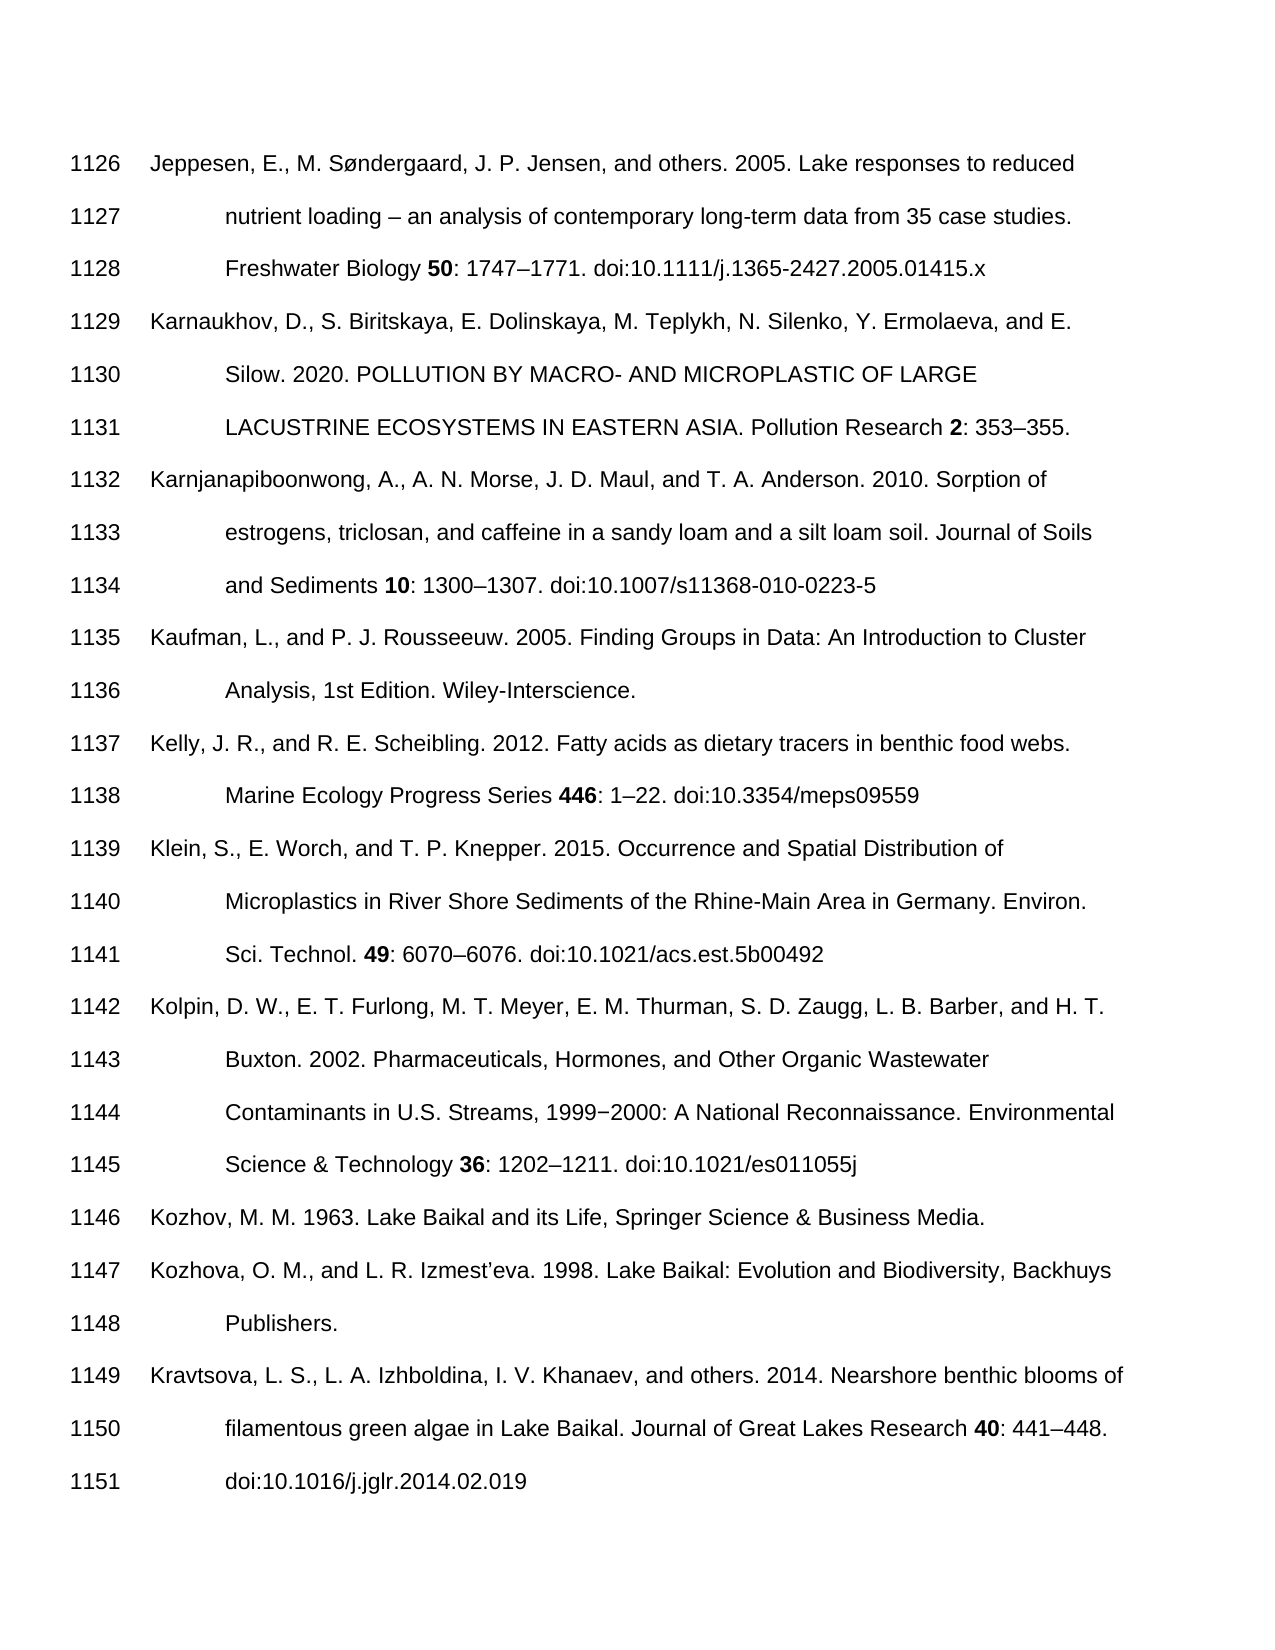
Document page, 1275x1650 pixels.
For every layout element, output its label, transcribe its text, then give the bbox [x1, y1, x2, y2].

text Karnjanapiboonwong, A., A. N. Morse, J. D. Maul, and T. A. Anderson. 2010. Sorption of estrogens, triclosan, and caffeine in a sandy loam and a silt loam soil. Journal of Soils and Sediments 10: 1300–1307. doi:10.1007/s11368-010-0223-5 [150, 466, 1125, 598]
text Kelly, J. R., and R. E. Scheibling. 2012. Fatty acids as dietary tracers in benthic food webs. Marine Ecology Progress Series 446: 1–22. doi:10.3354/meps09559 [150, 730, 1125, 809]
text Kaufman, L., and P. J. Rousseeuw. 2005. Finding Groups in Data: An Introduction to Cluster Analysis, 1st Edition. Wiley-Interscience. [150, 624, 1125, 703]
text Kozhova, O. M., and L. R. Izmest’eva. 1998. Lake Baikal: Evolution and Biodiversity, Backhuys Publishers. [150, 1257, 1125, 1336]
text Karnaukhov, D., S. Biritskaya, E. Dolinskaya, M. Teplykh, N. Silenko, Y. Ermolaeva, and E. Silow. 2020. POLLUTION BY MACRO- AND MICROPLASTIC OF LARGE LACUSTRINE ECOSYSTEMS IN EASTERN ASIA. Pollution Research 2: 353–355. [150, 308, 1125, 440]
text Kravtsova, L. S., L. A. Izhboldina, I. V. Khanaev, and others. 2014. Nearshore benthic blooms of filamentous green algae in Lake Baikal. Journal of Great Lakes Research 40: 441–448. doi:10.1016/j.jglr.2014.02.019 [150, 1362, 1125, 1494]
text Jeppesen, E., M. Søndergaard, J. P. Jensen, and others. 2005. Lake responses to reduced nutrient loading – an analysis of contemporary long-term data from 35 case studies. Freshwater Biology 50: 1747–1771. doi:10.1111/j.1365-2427.2005.01415.x [150, 150, 1125, 282]
text Kozhov, M. M. 1963. Lake Baikal and its Life, Springer Science & Business Media. [150, 1204, 1125, 1231]
text Kolpin, D. W., E. T. Furlong, M. T. Meyer, E. M. Thurman, S. D. Zaugg, L. B. Barber, and H. T. Buxton. 2002. Pharmaceuticals, Hormones, and Other Organic Wastewater Contaminants in U.S. Streams, 1999−2000: A National Reconnaissance. Environmental Science & Technology 36: 1202–1211. doi:10.1021/es011055j [150, 993, 1125, 1178]
text Klein, S., E. Worch, and T. P. Knepper. 2015. Occurrence and Spatial Distribution of Microplastics in River Shore Sediments of the Rhine-Main Area in Germany. Environ. Sci. Technol. 49: 6070–6076. doi:10.1021/acs.est.5b00492 [150, 835, 1125, 967]
